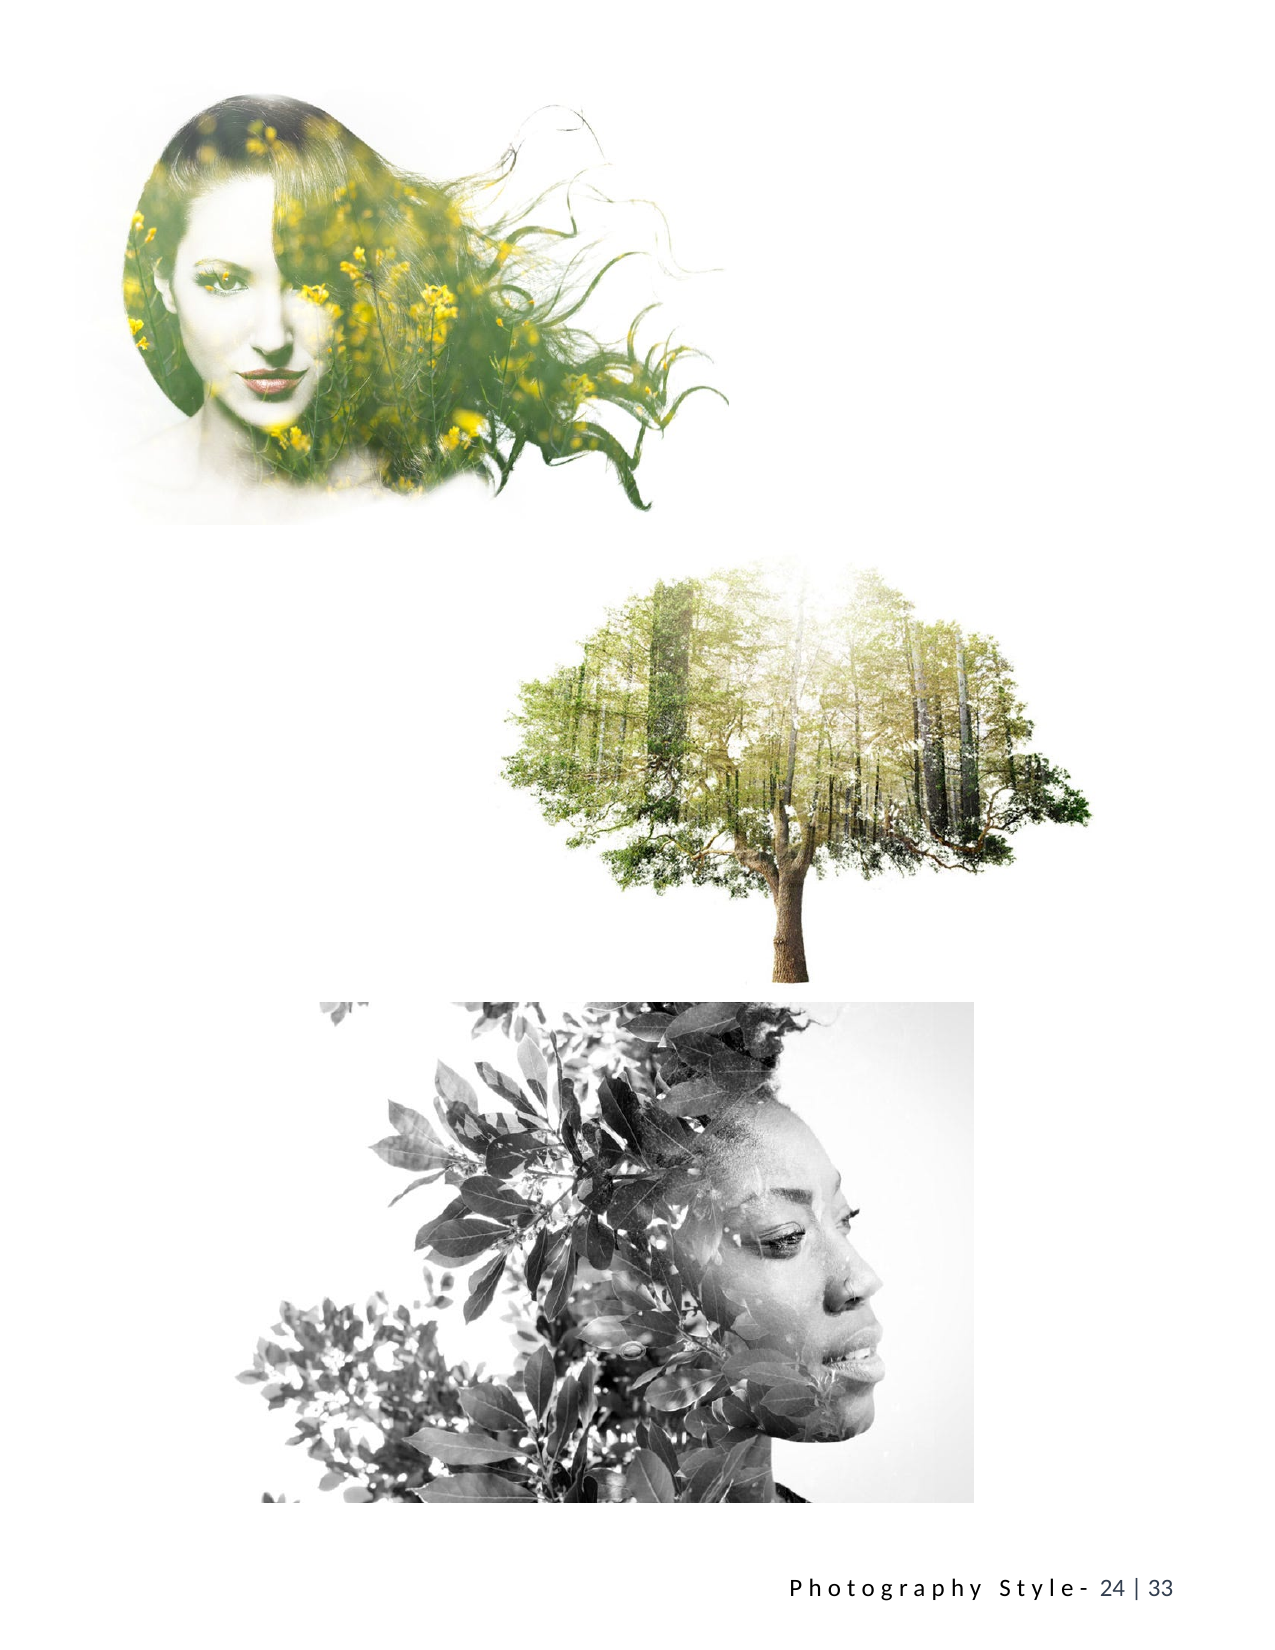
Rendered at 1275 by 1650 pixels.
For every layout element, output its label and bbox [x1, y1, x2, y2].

picture [225, 1002, 974, 1503]
picture [75, 75, 729, 525]
picture [459, 538, 1098, 989]
